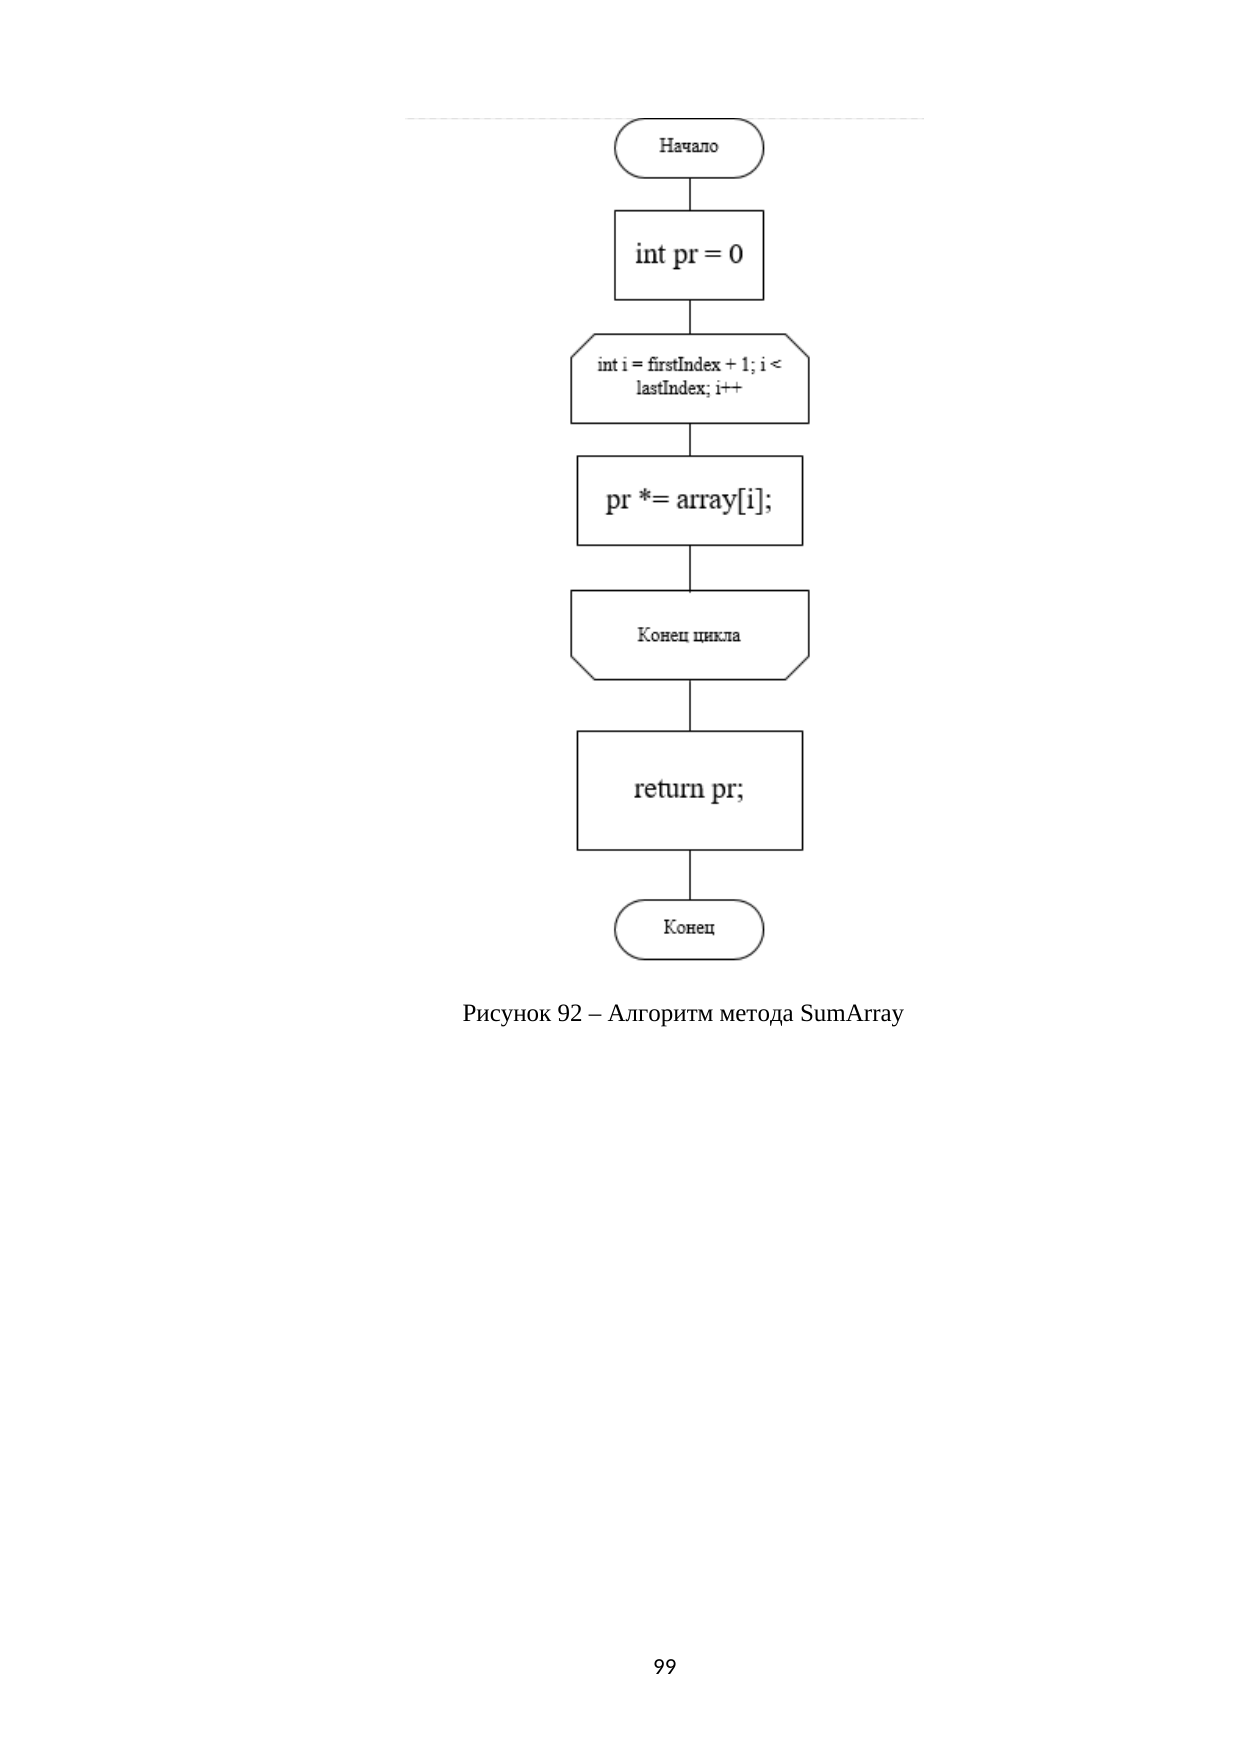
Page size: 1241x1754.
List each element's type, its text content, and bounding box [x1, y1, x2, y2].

picture [405, 118, 924, 998]
list Рисунок 92 – Алгоритм метода SumArray [215, 998, 1152, 1027]
